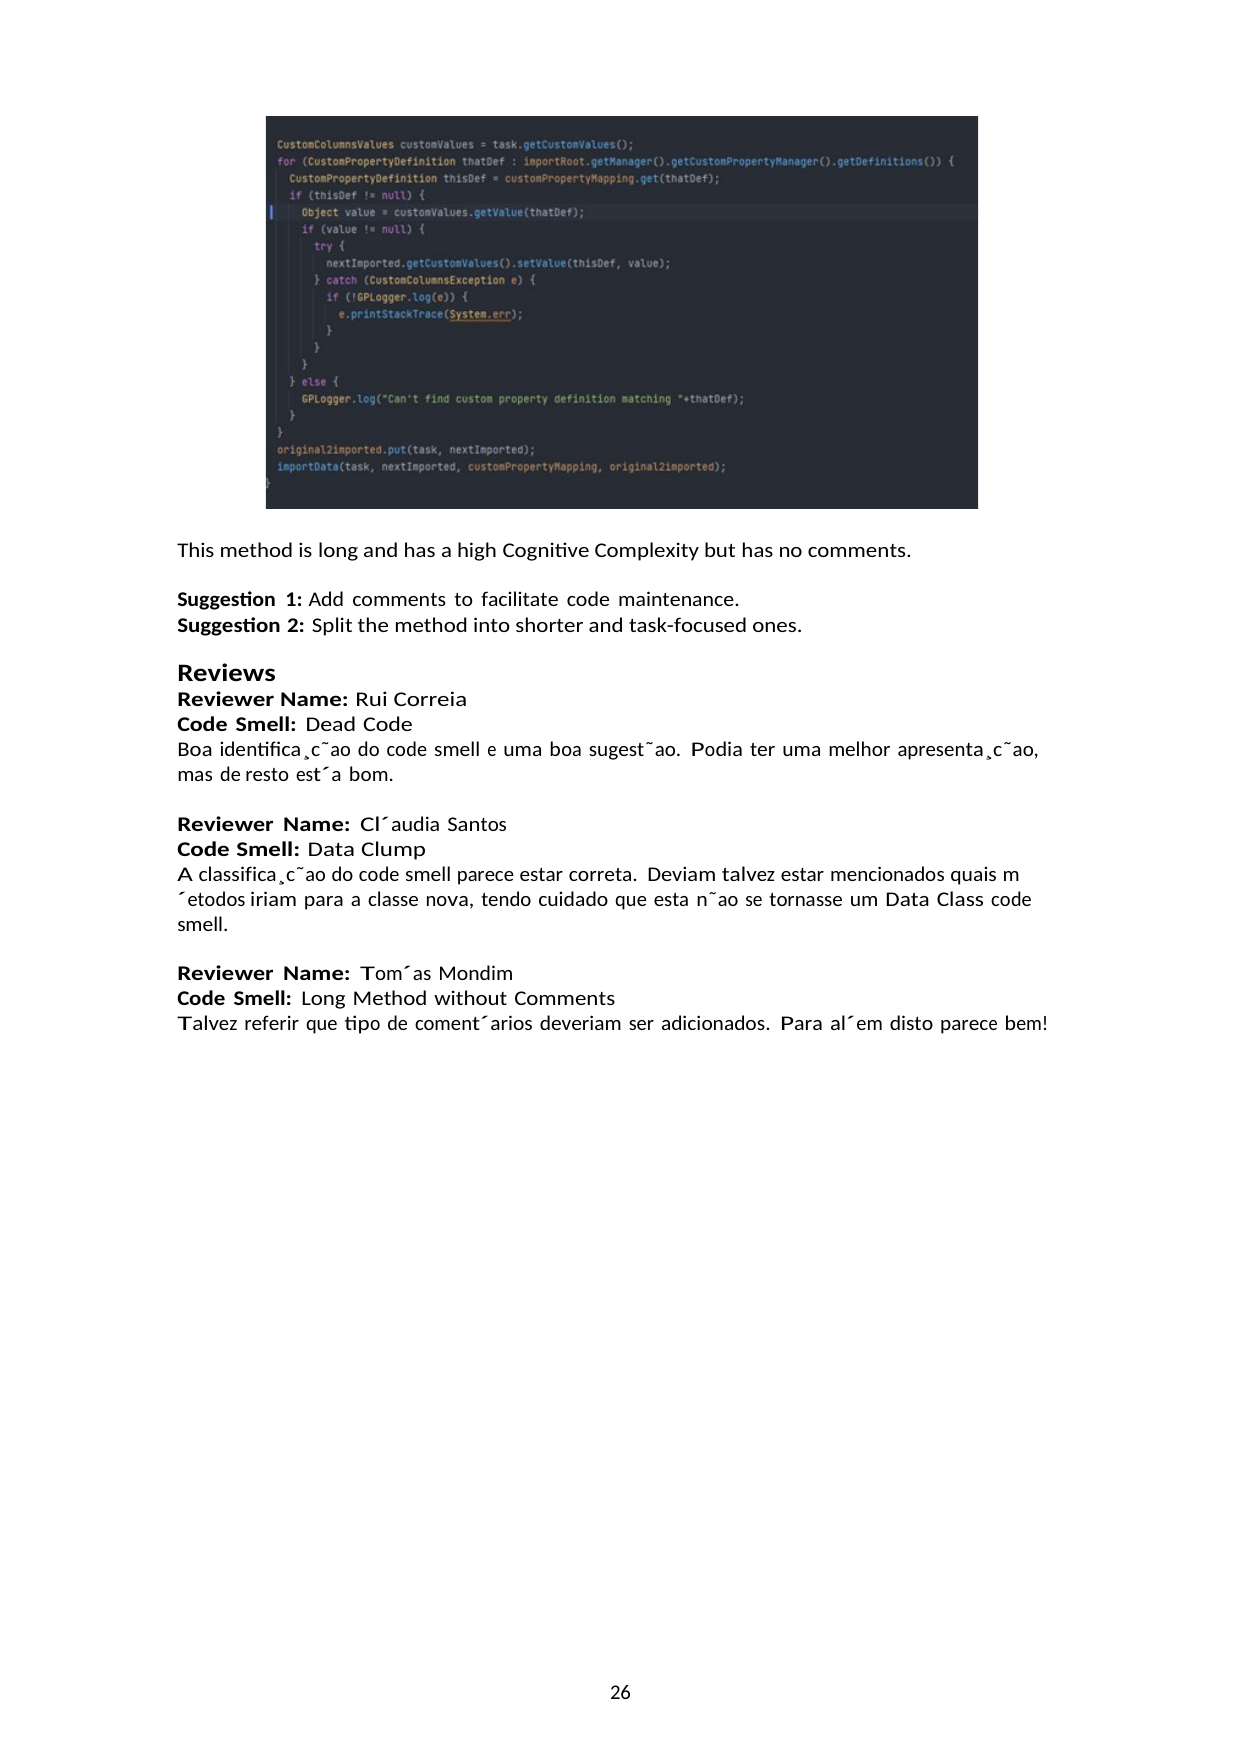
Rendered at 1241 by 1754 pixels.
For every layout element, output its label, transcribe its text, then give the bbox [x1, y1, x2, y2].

picture [265, 116, 979, 509]
text This method is long and has a high Cognitive Complexity but has no comments. [177, 537, 1126, 562]
text Suggestion 1: Add comments to facilitate code maintenance. [177, 587, 1126, 612]
text Code Smell: Long Method without Comments [177, 986, 1126, 1011]
text Reviewer Name: Cl´audia Santos [177, 811, 1126, 836]
subtitle Reviews [177, 657, 1126, 687]
text Code Smell: Data Clump [177, 836, 1126, 861]
text Talvez referir que tipo de coment´arios deveriam ser adicionados. Para al´em disto parece bem! [177, 1011, 1126, 1036]
text A classifica¸c˜ao do code smell parece estar correta. Deviam talvez estar mencionados quais m´etodos iriam para a classe nova, tendo cuidado que esta n˜ao se tornasse um Data Class code smell. [177, 861, 1064, 936]
text Code Smell: Dead Code [177, 712, 1126, 736]
text Reviewer Name: Tom´as Mondim [177, 961, 1126, 986]
text Reviewer Name: Rui Correia [177, 687, 1126, 712]
text Boa identifica¸c˜ao do code smell e uma boa sugest˜ao. Podia ter uma melhor apresenta¸c˜ao, mas de resto est´a bom. [177, 737, 1064, 786]
text Suggestion 2: Split the method into shorter and task-focused ones. [177, 612, 1126, 637]
